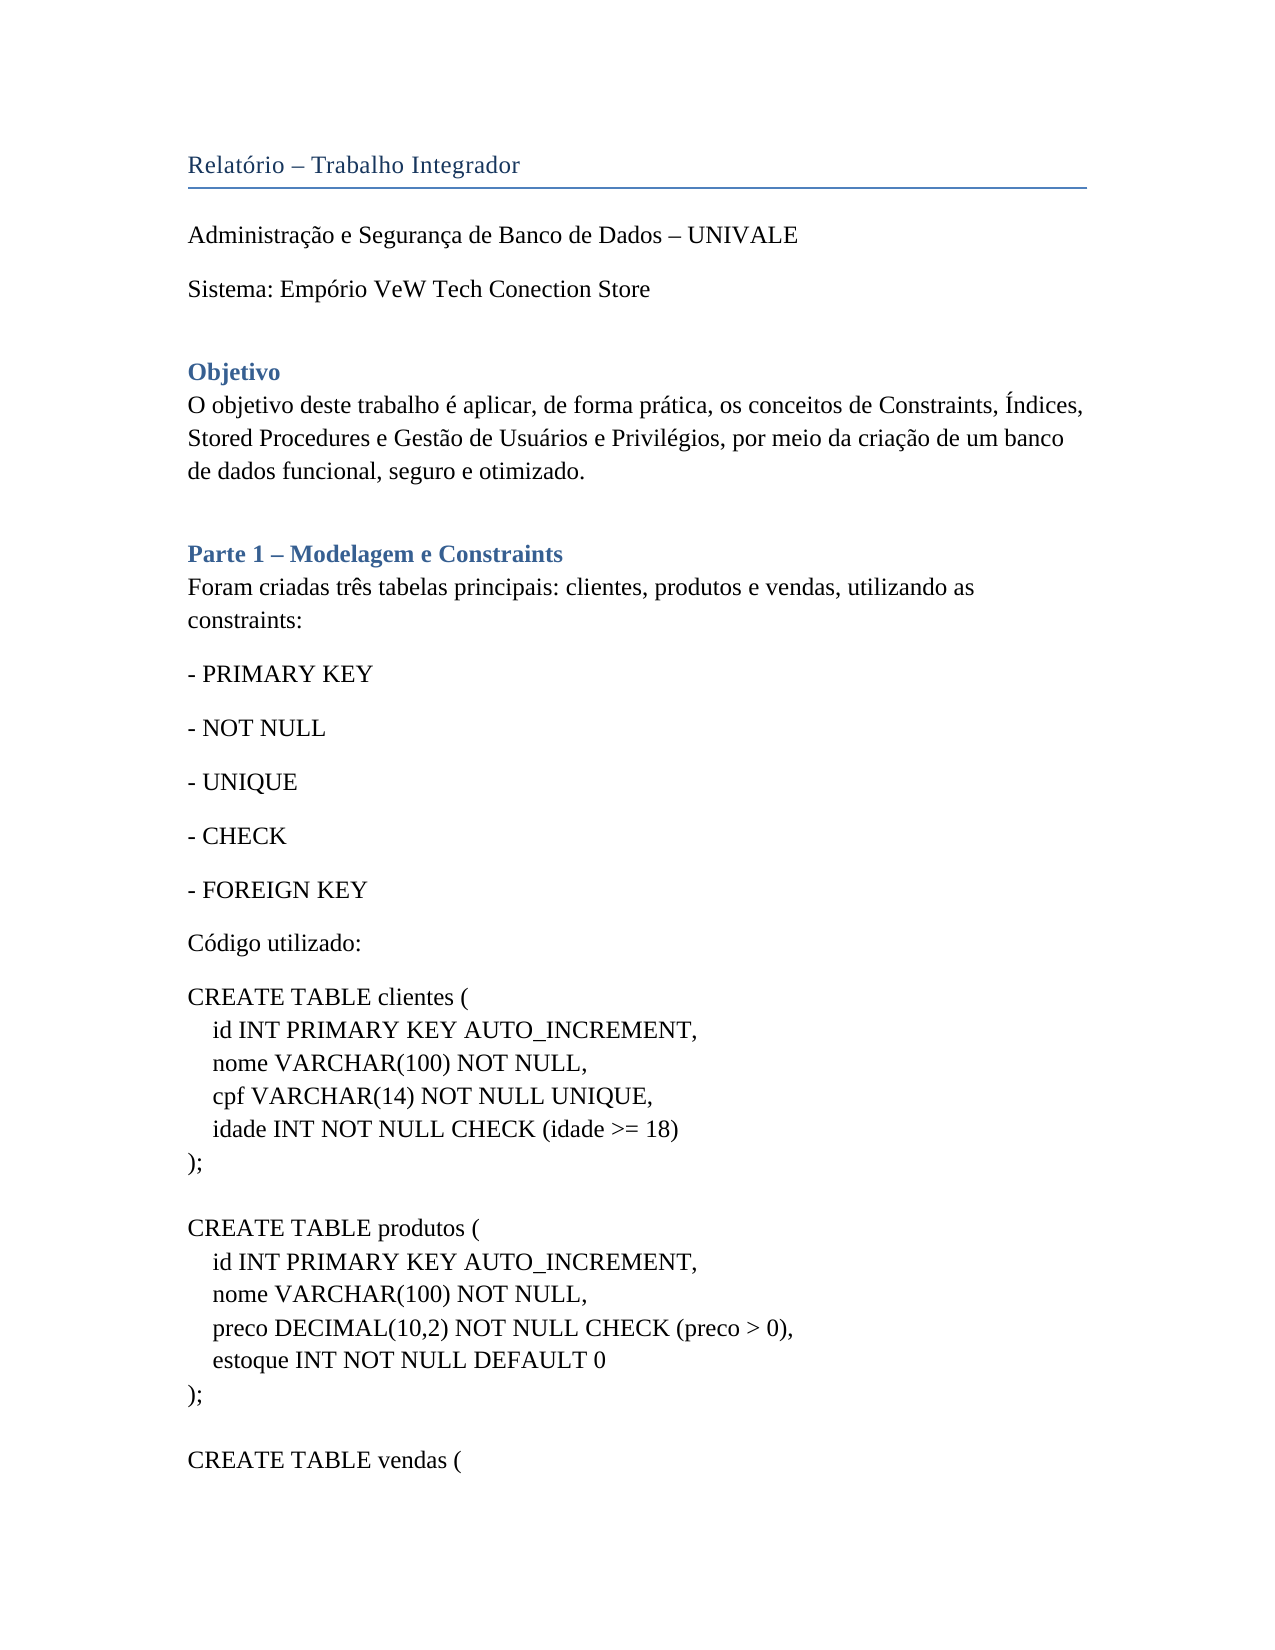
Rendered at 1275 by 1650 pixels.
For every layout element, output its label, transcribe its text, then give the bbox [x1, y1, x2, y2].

title Relatório – Trabalho Integrador [187, 150, 1087, 189]
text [187, 982, 1087, 1473]
text O objetivo deste trabalho é aplicar, de forma prática, os conceitos de Constraints, Índices, Stored Procedures e Gestão de Usuários e Privilégios, por meio da criação de um banco de dados funcional, seguro e otimizado. [187, 390, 1087, 485]
text Administração e Segurança de Banco de Dados – UNIVALE [187, 220, 1087, 249]
subtitle Parte 1 – Modelagem e Constraints [187, 539, 1087, 568]
text Código utilizado: [187, 928, 1087, 957]
text - UNIQUE [187, 767, 1087, 796]
text Sistema: Empório VeW Tech Conection Store [187, 274, 1087, 303]
text - CHECK [187, 821, 1087, 849]
text Foram criadas três tabelas principais: clientes, produtos e vendas, utilizando as constraints: [187, 572, 1087, 634]
subtitle Objetivo [187, 357, 1087, 386]
text - NOT NULL [187, 713, 1087, 742]
text - PRIMARY KEY [187, 659, 1087, 688]
text - FOREIGN KEY [187, 875, 1087, 903]
